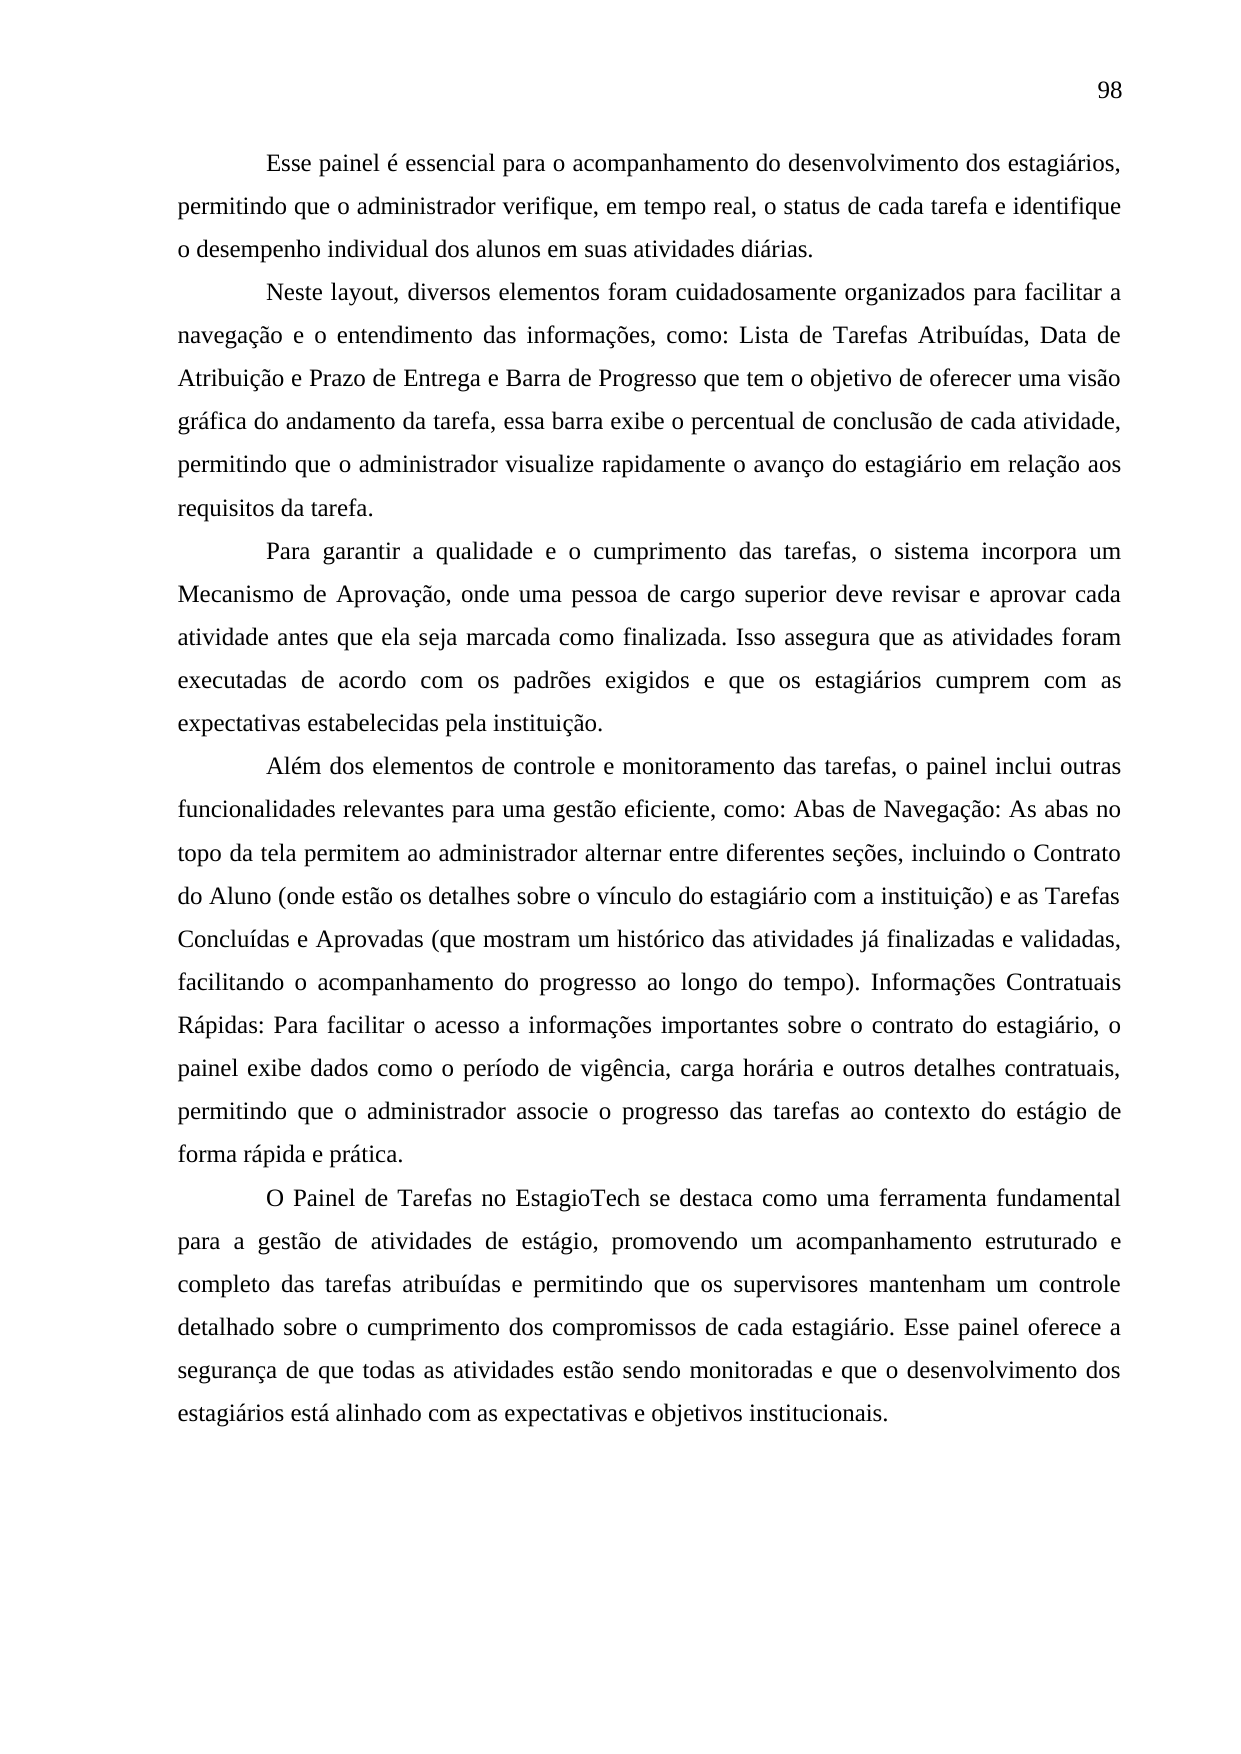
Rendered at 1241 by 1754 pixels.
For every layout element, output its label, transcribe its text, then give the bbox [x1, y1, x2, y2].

text Além dos elementos de controle e monitoramento das tarefas, o painel inclui outras funcionalidades relevantes para uma gestão eficiente, como: Abas de Navegação: As abas no topo da tela permitem ao administrador alternar entre diferentes seções, incluindo o Contrato do Aluno (onde estão os detalhes sobre o vínculo do estagiário com a instituição) e as Tarefas Concluídas e Aprovadas (que mostram um histórico das atividades já finalizadas e validadas, facilitando o acompanhamento do progresso ao longo do tempo). Informações Contratuais Rápidas: Para facilitar o acesso a informações importantes sobre o contrato do estagiário, o painel exibe dados como o período de vigência, carga horária e outros detalhes contratuais, permitindo que o administrador associe o progresso das tarefas ao contexto do estágio de forma rápida e prática. [177, 751, 1122, 1168]
text Neste layout, diversos elementos foram cuidadosamente organizados para facilitar a navegação e o entendimento das informações, como: Lista de Tarefas Atribuídas, Data de Atribuição e Prazo de Entrega e Barra de Progresso que tem o objetivo de oferecer uma visão gráfica do andamento da tarefa, essa barra exibe o percentual de conclusão de cada atividade, permitindo que o administrador visualize rapidamente o avanço do estagiário em relação aos requisitos da tarefa. [177, 277, 1122, 521]
text Esse painel é essencial para o acompanhamento do desenvolvimento dos estagiários, permitindo que o administrador verifique, em tempo real, o status de cada tarefa e identifique o desempenho individual dos alunos em suas atividades diárias. [177, 148, 1122, 263]
text O Painel de Tarefas no EstagioTech se destaca como uma ferramenta fundamental para a gestão de atividades de estágio, promovendo um acompanhamento estruturado e completo das tarefas atribuídas e permitindo que os supervisores mantenham um controle detalhado sobre o cumprimento dos compromissos de cada estagiário. Esse painel oferece a segurança de que todas as atividades estão sendo monitoradas e que o desenvolvimento dos estagiários está alinhado com as expectativas e objetivos institucionais. [177, 1183, 1122, 1427]
text Para garantir a qualidade e o cumprimento das tarefas, o sistema incorpora um Mecanismo de Aprovação, onde uma pessoa de cargo superior deve revisar e aprovar cada atividade antes que ela seja marcada como finalizada. Isso assegura que as atividades foram executadas de acordo com os padrões exigidos e que os estagiários cumprem com as expectativas estabelecidas pela instituição. [177, 536, 1122, 737]
